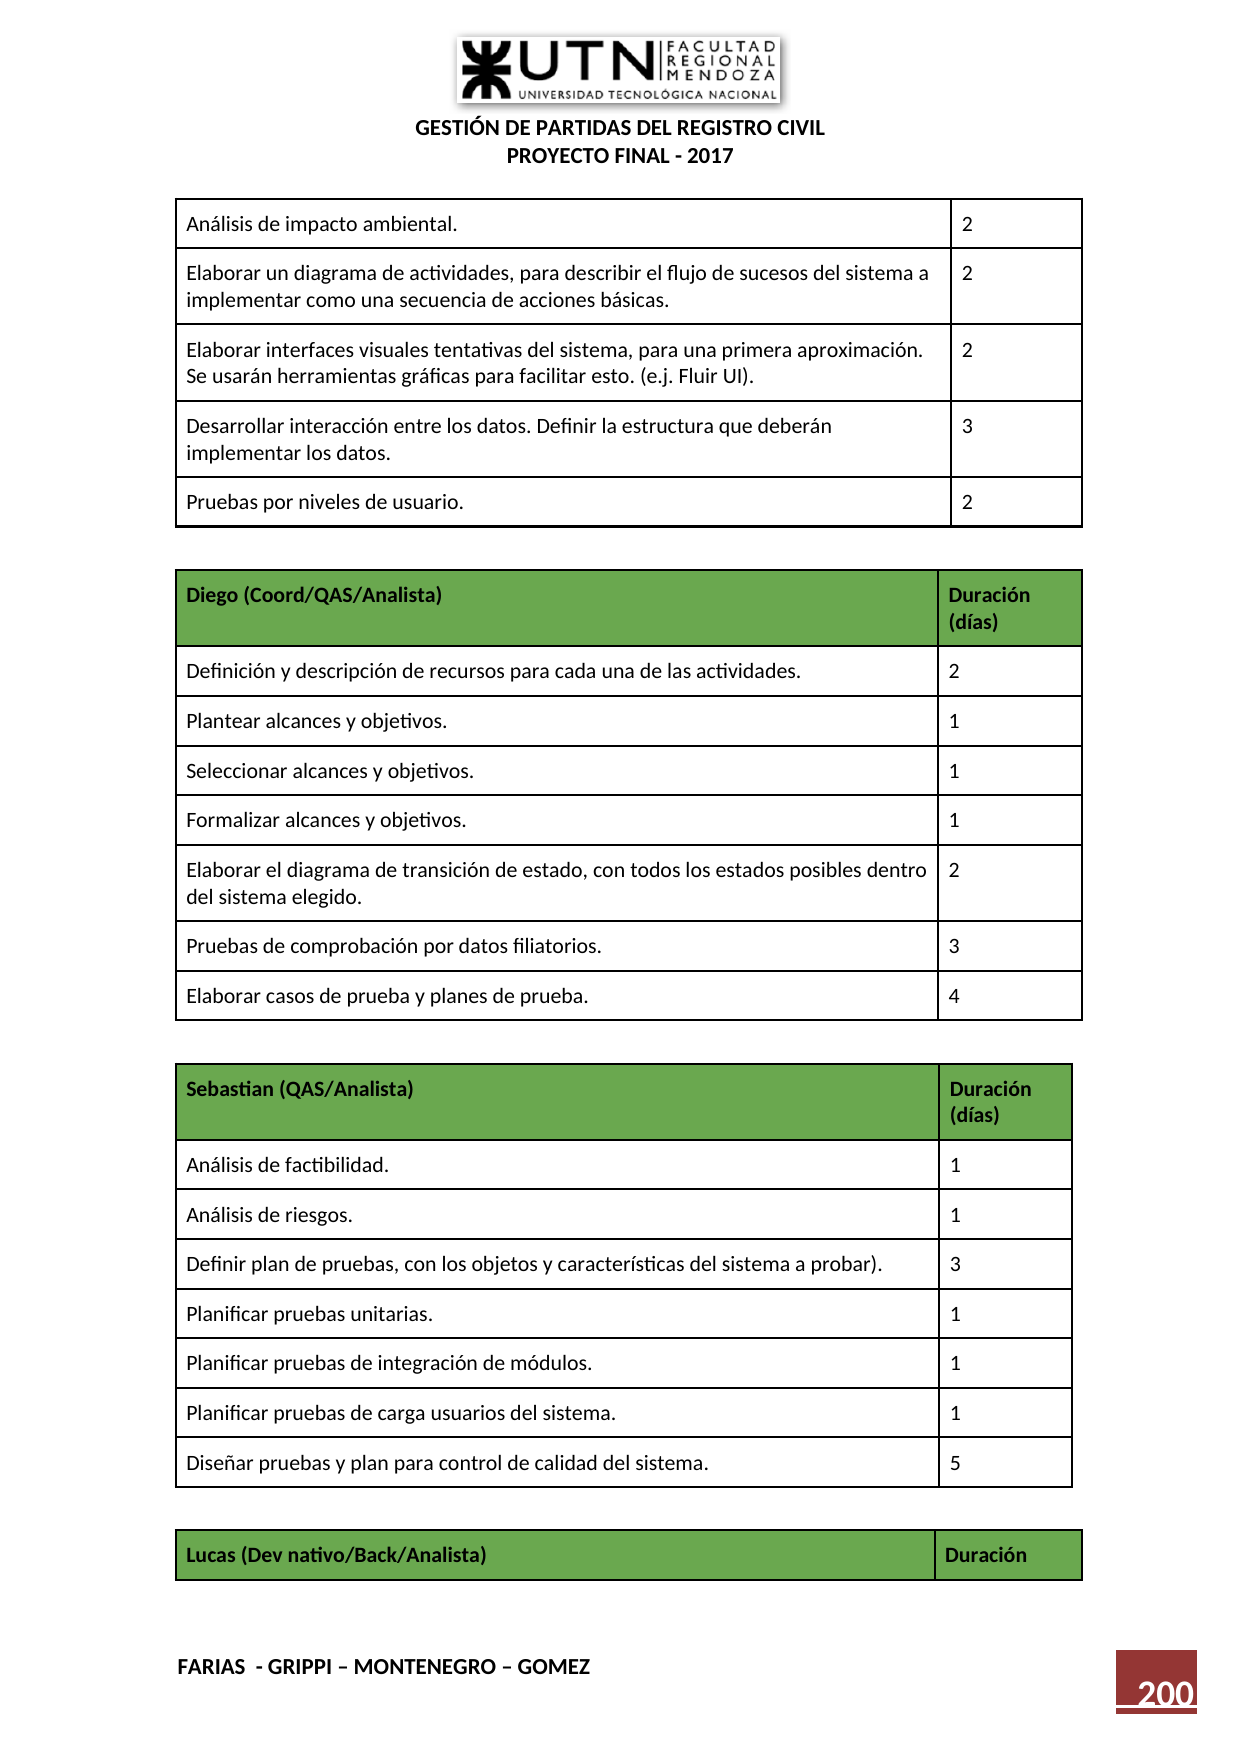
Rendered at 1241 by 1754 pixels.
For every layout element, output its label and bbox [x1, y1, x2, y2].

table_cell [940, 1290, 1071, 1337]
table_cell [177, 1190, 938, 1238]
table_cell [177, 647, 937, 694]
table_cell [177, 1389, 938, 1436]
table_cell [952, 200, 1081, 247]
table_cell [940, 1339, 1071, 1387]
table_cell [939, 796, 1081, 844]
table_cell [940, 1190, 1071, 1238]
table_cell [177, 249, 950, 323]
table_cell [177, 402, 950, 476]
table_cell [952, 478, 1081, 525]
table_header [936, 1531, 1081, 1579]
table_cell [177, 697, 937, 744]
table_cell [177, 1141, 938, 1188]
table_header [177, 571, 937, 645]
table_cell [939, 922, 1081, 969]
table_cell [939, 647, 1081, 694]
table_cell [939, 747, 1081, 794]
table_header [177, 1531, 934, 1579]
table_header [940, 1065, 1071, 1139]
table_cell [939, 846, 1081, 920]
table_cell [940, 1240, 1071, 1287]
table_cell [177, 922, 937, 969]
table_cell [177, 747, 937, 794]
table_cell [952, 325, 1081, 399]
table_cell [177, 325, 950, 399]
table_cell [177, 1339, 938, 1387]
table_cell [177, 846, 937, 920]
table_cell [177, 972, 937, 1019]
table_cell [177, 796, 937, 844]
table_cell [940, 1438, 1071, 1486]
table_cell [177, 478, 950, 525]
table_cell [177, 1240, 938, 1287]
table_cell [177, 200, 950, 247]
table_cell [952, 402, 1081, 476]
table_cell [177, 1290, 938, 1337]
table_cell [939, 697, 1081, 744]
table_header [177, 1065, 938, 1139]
picture [449, 29, 791, 114]
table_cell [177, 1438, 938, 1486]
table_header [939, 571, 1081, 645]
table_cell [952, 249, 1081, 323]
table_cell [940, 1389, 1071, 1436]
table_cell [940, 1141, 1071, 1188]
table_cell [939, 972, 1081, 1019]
